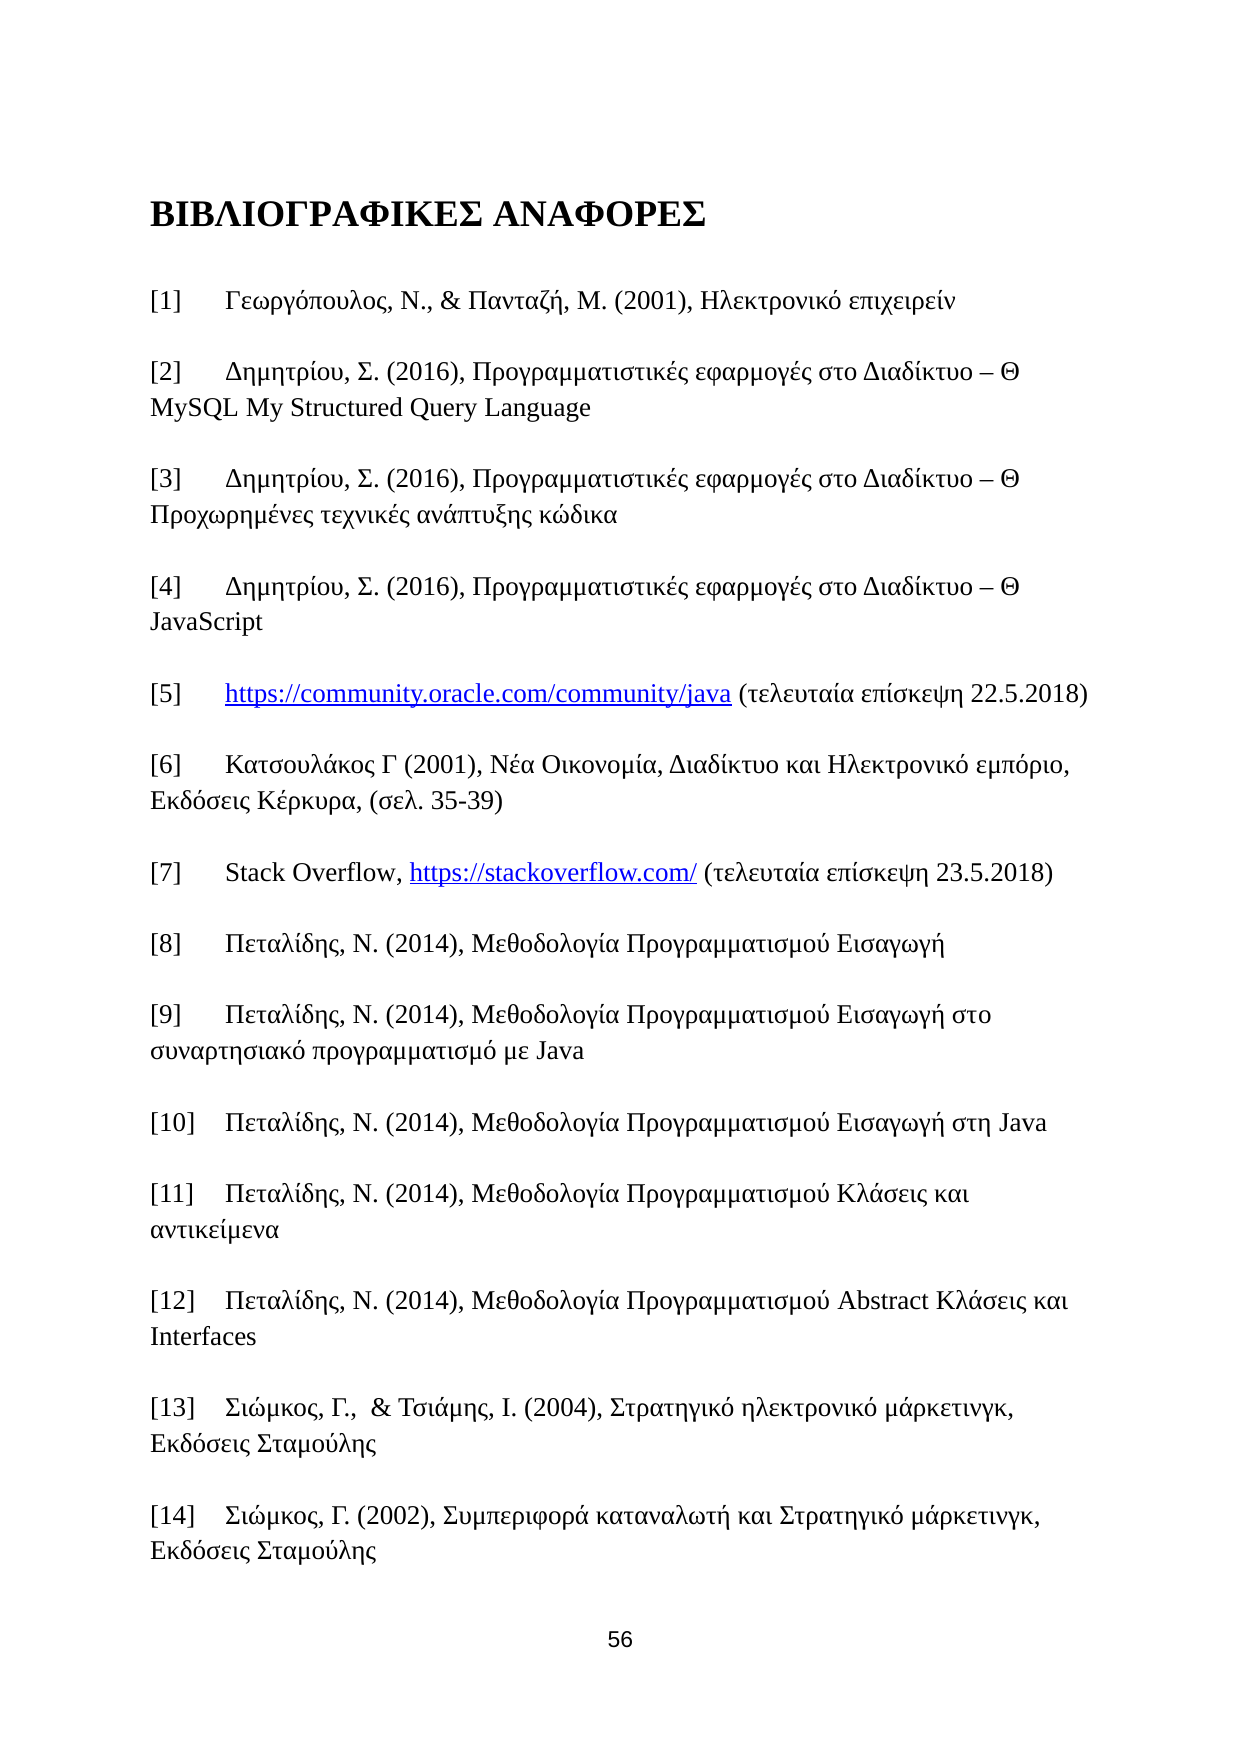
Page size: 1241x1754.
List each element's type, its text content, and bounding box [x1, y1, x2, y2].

text [6] Κατσουλάκος Γ (2001), Νέα Οικονομία, Διαδίκτυο και Ηλεκτρονικό εμπόριο, Εκδόσεις Κέρκυρα, (σελ. 35-39) [150, 748, 1090, 815]
text [5] https://community.oracle.com/community/java (τελευταία επίσκεψη 22.5.2018) [150, 677, 1090, 708]
text [4] Δημητρίου, Σ. (2016), Προγραμματιστικές εφαρμογές στο Διαδίκτυο – Θ JavaScript [150, 570, 1090, 637]
text [11] Πεταλίδης, Ν. (2014), Μεθοδολογία Προγραμματισμού Κλάσεις και αντικείμενα [150, 1177, 1090, 1244]
text [8] Πεταλίδης, Ν. (2014), Μεθοδολογία Προγραμματισμού Εισαγωγή [150, 927, 1090, 958]
text [9] Πεταλίδης, Ν. (2014), Μεθοδολογία Προγραμματισμού Εισαγωγή στo συναρτησιακό προγραμματισμό με Java [150, 998, 1090, 1065]
subtitle ΒΙΒΛΙΟΓΡΑΦΙΚΕΣ ΑΝΑΦΟΡΕΣ [150, 192, 1090, 235]
text [2] Δημητρίου, Σ. (2016), Προγραμματιστικές εφαρμογές στο Διαδίκτυο – Θ MySQL My Structured Query Language [150, 355, 1090, 422]
text [13] Σιώμκος, Γ., & Τσιάμης, Ι. (2004), Στρατηγικό ηλεκτρονικό μάρκετινγκ, Εκδόσεις Σταμούλης [150, 1392, 1090, 1458]
text [7] Stack Overflow, https://stackoverflow.com/ (τελευταία επίσκεψη 23.5.2018) [150, 856, 1090, 887]
text [3] Δημητρίου, Σ. (2016), Προγραμματιστικές εφαρμογές στο Διαδίκτυο – Θ Προχωρημένες τεχνικές ανάπτυξης κώδικα [150, 463, 1090, 529]
text [14] Σιώμκος, Γ. (2002), Συμπεριφορά καταναλωτή και Στρατηγικό μάρκετινγκ, Εκδόσεις Σταμούλης [150, 1499, 1090, 1566]
text [10] Πεταλίδης, Ν. (2014), Μεθοδολογία Προγραμματισμού Εισαγωγή στη Java [150, 1106, 1090, 1137]
text [12] Πεταλίδης, Ν. (2014), Μεθοδολογία Προγραμματισμού Abstract Κλάσεις και Interfaces [150, 1284, 1090, 1351]
text [1] Γεωργόπουλος, Ν., & Πανταζή, Μ. (2001), Ηλεκτρονικό επιχειρείν [150, 284, 1090, 315]
